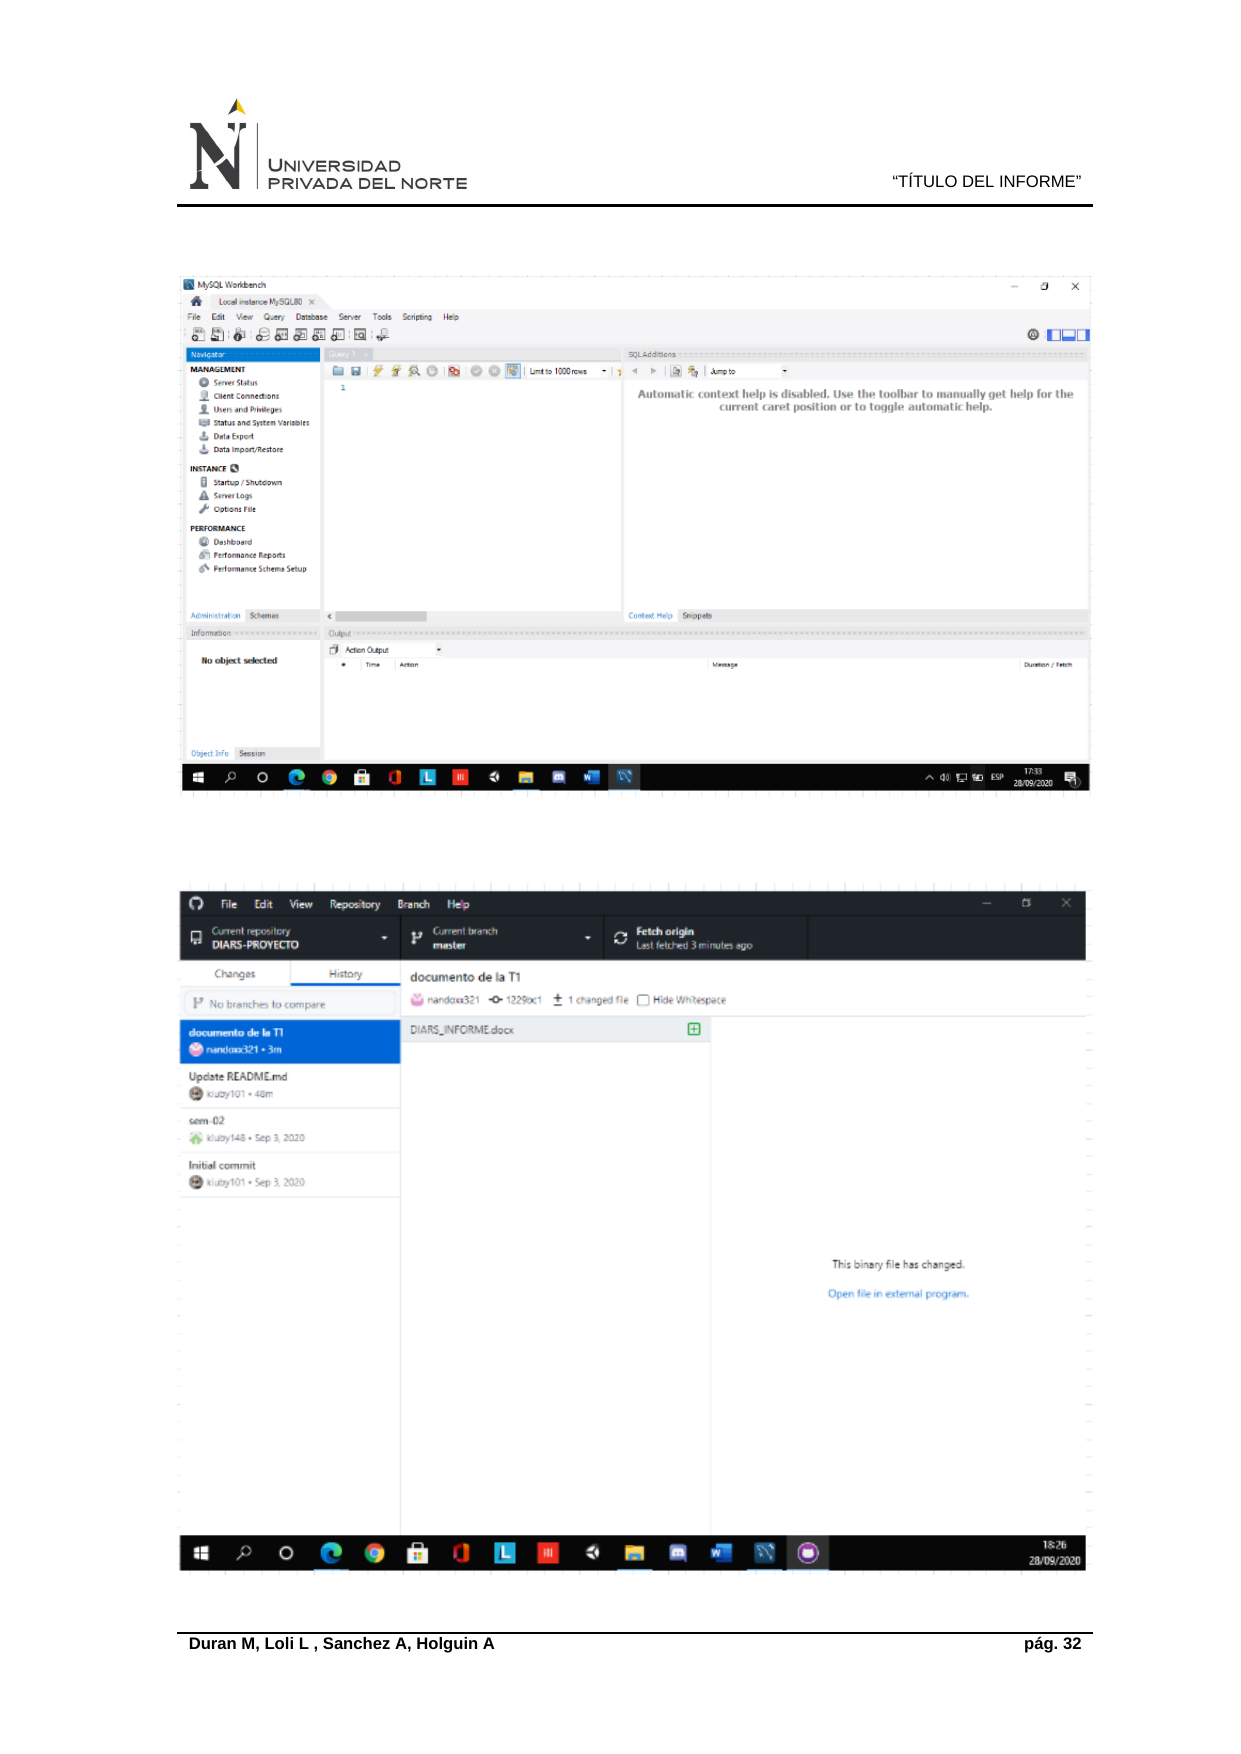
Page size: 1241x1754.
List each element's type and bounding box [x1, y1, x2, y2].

picture [188, 95, 469, 191]
picture [177, 275, 1093, 797]
picture [177, 883, 1093, 1575]
